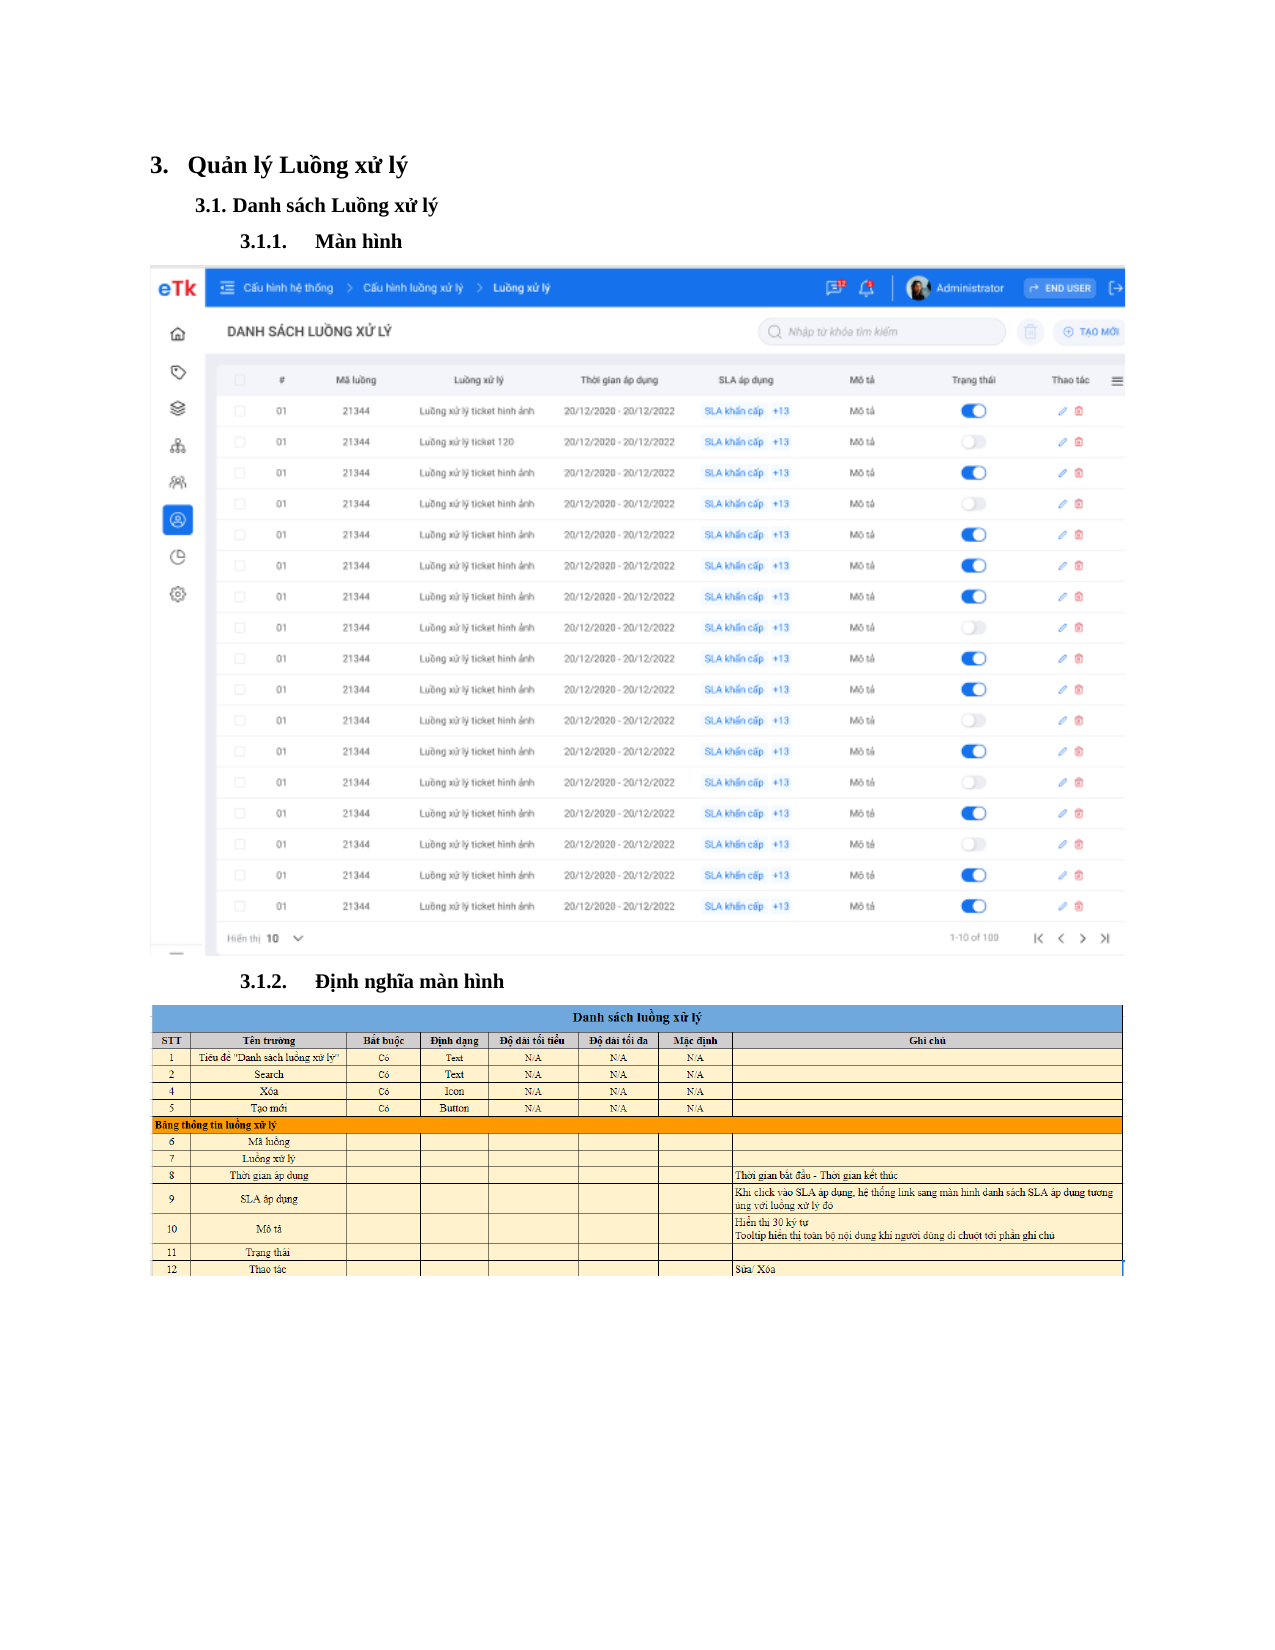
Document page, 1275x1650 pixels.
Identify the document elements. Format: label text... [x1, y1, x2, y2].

picture [150, 1005, 1125, 1276]
subtitle Danh sách Luồng xử lý [195, 193, 1125, 217]
picture [150, 265, 1125, 956]
subtitle Định nghĩa màn hình [240, 969, 1125, 993]
subtitle Quản lý Luồng xử lý [150, 150, 1125, 179]
subtitle Màn hình [240, 229, 1125, 253]
